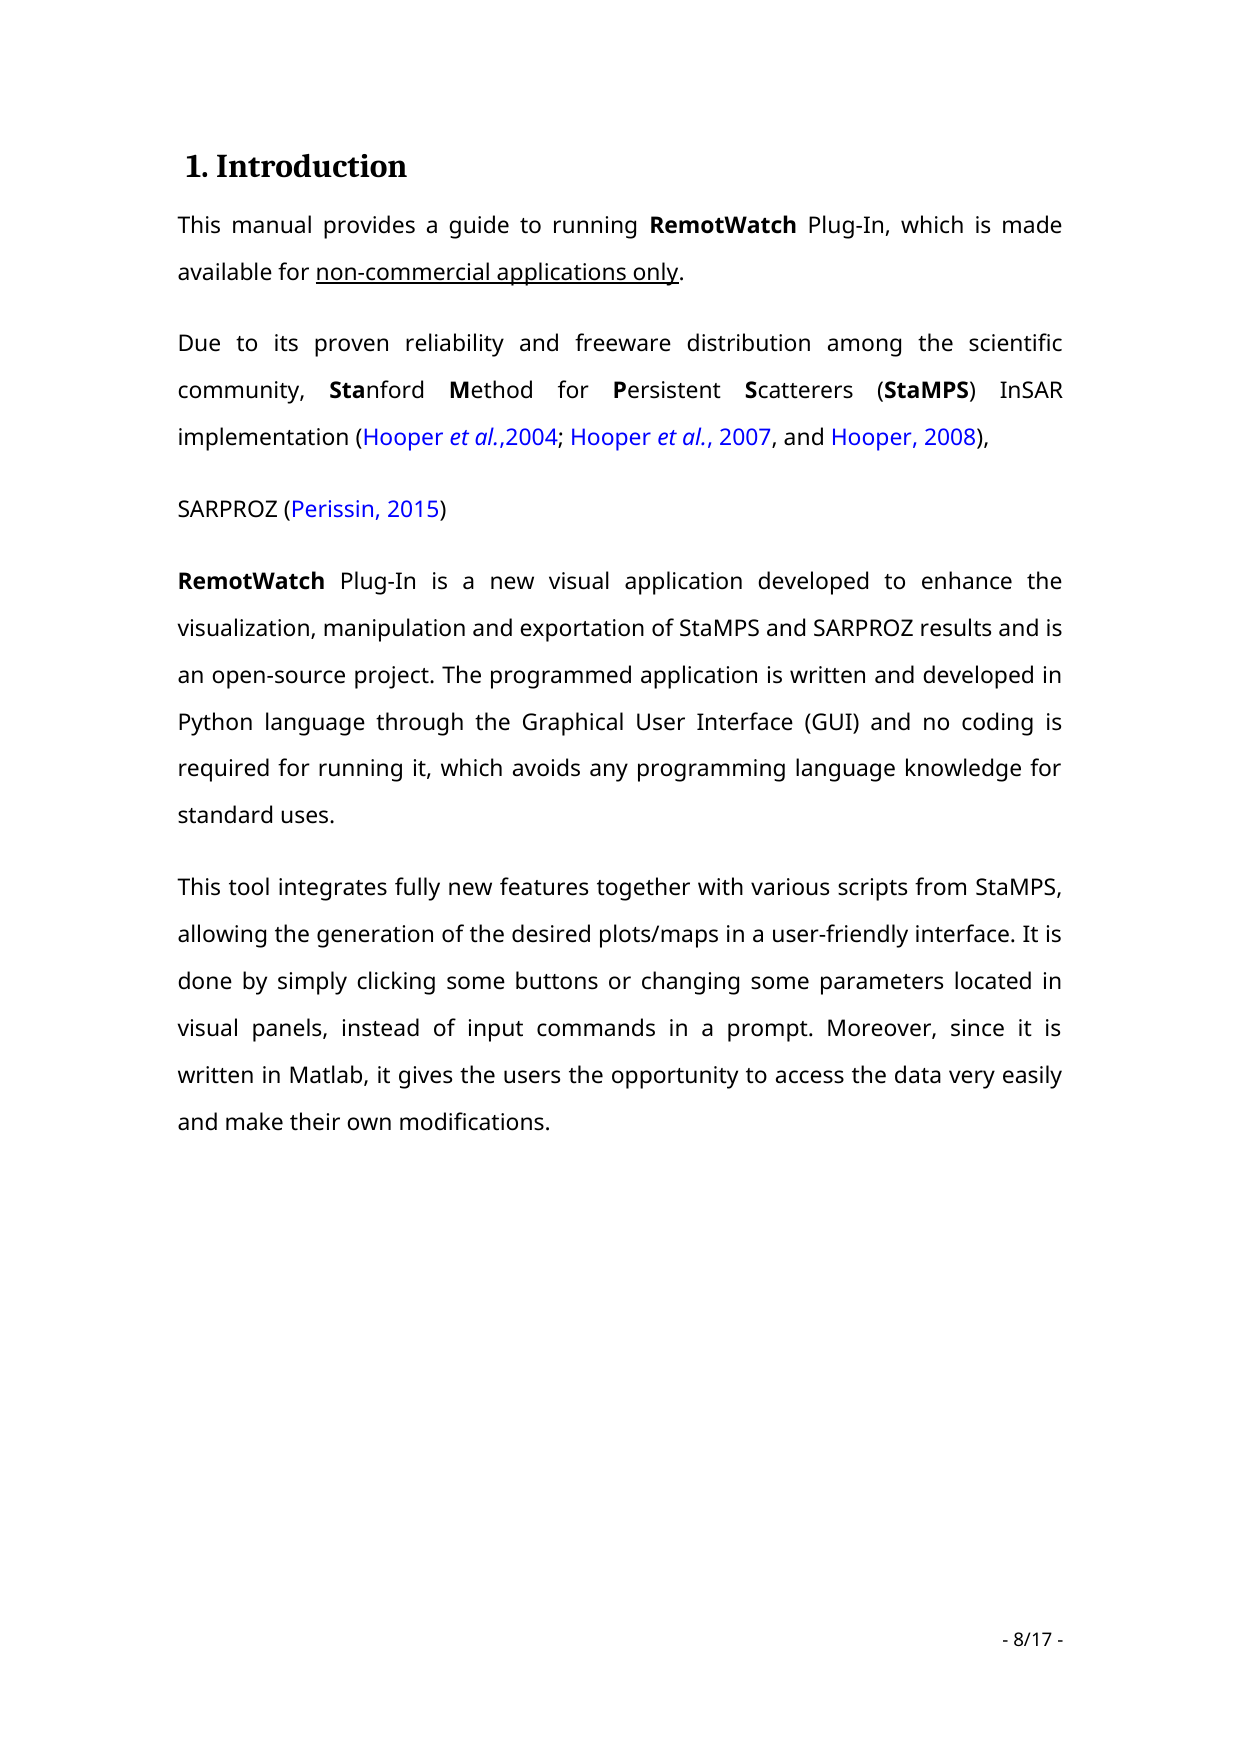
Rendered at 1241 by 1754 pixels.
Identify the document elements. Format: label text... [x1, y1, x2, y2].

text RemotWatch Plug-In is a new visual application developed to enhance the visualization, manipulation and exportation of StaMPS and SARPROZ results and is an open-source project. The programmed application is written and developed in Python language through the Graphical User Interface (GUI) and no coding is required for running it, which avoids any programming language knowledge for standard uses. [177, 565, 1063, 831]
text Due to its proven reliability and freeware distribution among the scientific community, Stanford Method for Persistent Scatterers (StaMPS) InSAR implementation (Hooper et al.,2004; Hooper et al., 2007, and Hooper, 2008), [177, 327, 1063, 452]
text 1. Introduction [177, 148, 1063, 186]
text This tool integrates fully new features together with various scripts from StaMPS, allowing the generation of the desired plots/maps in a user-friendly interface. It is done by simply clicking some buttons or changing some parameters located in visual panels, instead of input commands in a prompt. Moreover, since it is written in Matlab, it gives the users the opportunity to access the data very easily and make their own modifications. [177, 871, 1063, 1137]
text SARPROZ (Perissin, 2015) [177, 493, 1063, 524]
text This manual provides a guide to running RemotWatch Plug-In, which is made available for non-commercial applications only. [177, 209, 1063, 287]
